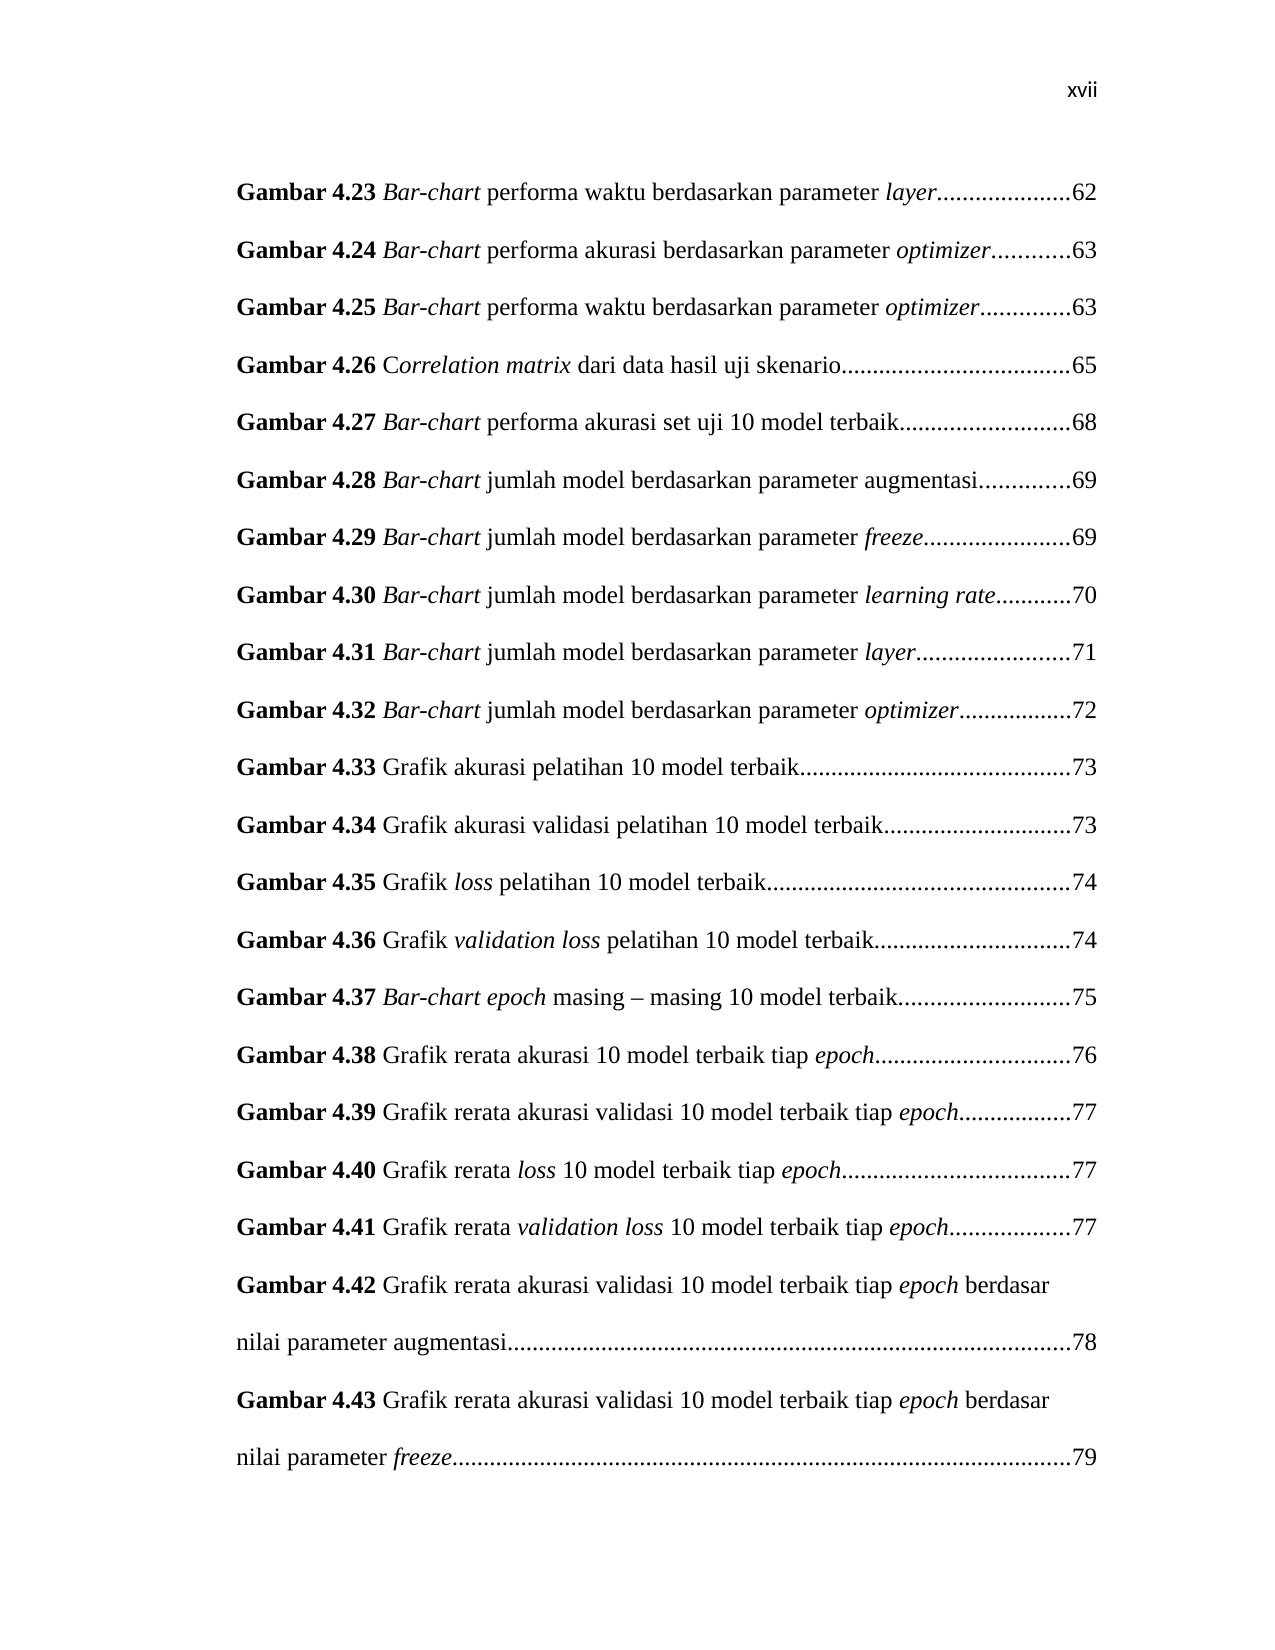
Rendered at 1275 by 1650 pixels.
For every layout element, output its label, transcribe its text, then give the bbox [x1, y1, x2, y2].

text Gambar 4.23 Bar-chart performa waktu berdasarkan parameter layer 62 [236, 177, 1098, 206]
text Gambar 4.39 Grafik rerata akurasi validasi 10 model terbaik tiap epoch 77 [236, 1097, 1098, 1126]
text Gambar 4.38 Grafik rerata akurasi 10 model terbaik tiap epoch 76 [236, 1040, 1098, 1068]
text Gambar 4.43 Grafik rerata akurasi validasi 10 model terbaik tiap epoch berdasar nilai parameter freeze 79 [236, 1385, 1098, 1471]
text Gambar 4.35 Grafik loss pelatihan 10 model terbaik 74 [236, 867, 1098, 896]
text Gambar 4.33 Grafik akurasi pelatihan 10 model terbaik 73 [236, 752, 1098, 781]
text Gambar 4.29 Bar-chart jumlah model berdasarkan parameter freeze 69 [236, 522, 1098, 551]
text Gambar 4.36 Grafik validation loss pelatihan 10 model terbaik 74 [236, 925, 1098, 953]
text Gambar 4.34 Grafik akurasi validasi pelatihan 10 model terbaik 73 [236, 810, 1098, 838]
text Gambar 4.37 Bar-chart epoch masing – masing 10 model terbaik 75 [236, 982, 1098, 1011]
text Gambar 4.42 Grafik rerata akurasi validasi 10 model terbaik tiap epoch berdasar nilai parameter augmentasi 78 [236, 1270, 1098, 1356]
text Gambar 4.24 Bar-chart performa akurasi berdasarkan parameter optimizer 63 [236, 235, 1098, 263]
text Gambar 4.26 Correlation matrix dari data hasil uji skenario 65 [236, 350, 1098, 378]
text Gambar 4.32 Bar-chart jumlah model berdasarkan parameter optimizer 72 [236, 695, 1098, 723]
text Gambar 4.41 Grafik rerata validation loss 10 model terbaik tiap epoch 77 [236, 1212, 1098, 1241]
text Gambar 4.31 Bar-chart jumlah model berdasarkan parameter layer 71 [236, 637, 1098, 666]
text Gambar 4.28 Bar-chart jumlah model berdasarkan parameter augmentasi 69 [236, 465, 1098, 493]
text Gambar 4.25 Bar-chart performa waktu berdasarkan parameter optimizer 63 [236, 292, 1098, 321]
text Gambar 4.30 Bar-chart jumlah model berdasarkan parameter learning rate 70 [236, 580, 1098, 608]
text Gambar 4.40 Grafik rerata loss 10 model terbaik tiap epoch 77 [236, 1155, 1098, 1183]
text Gambar 4.27 Bar-chart performa akurasi set uji 10 model terbaik 68 [236, 407, 1098, 436]
